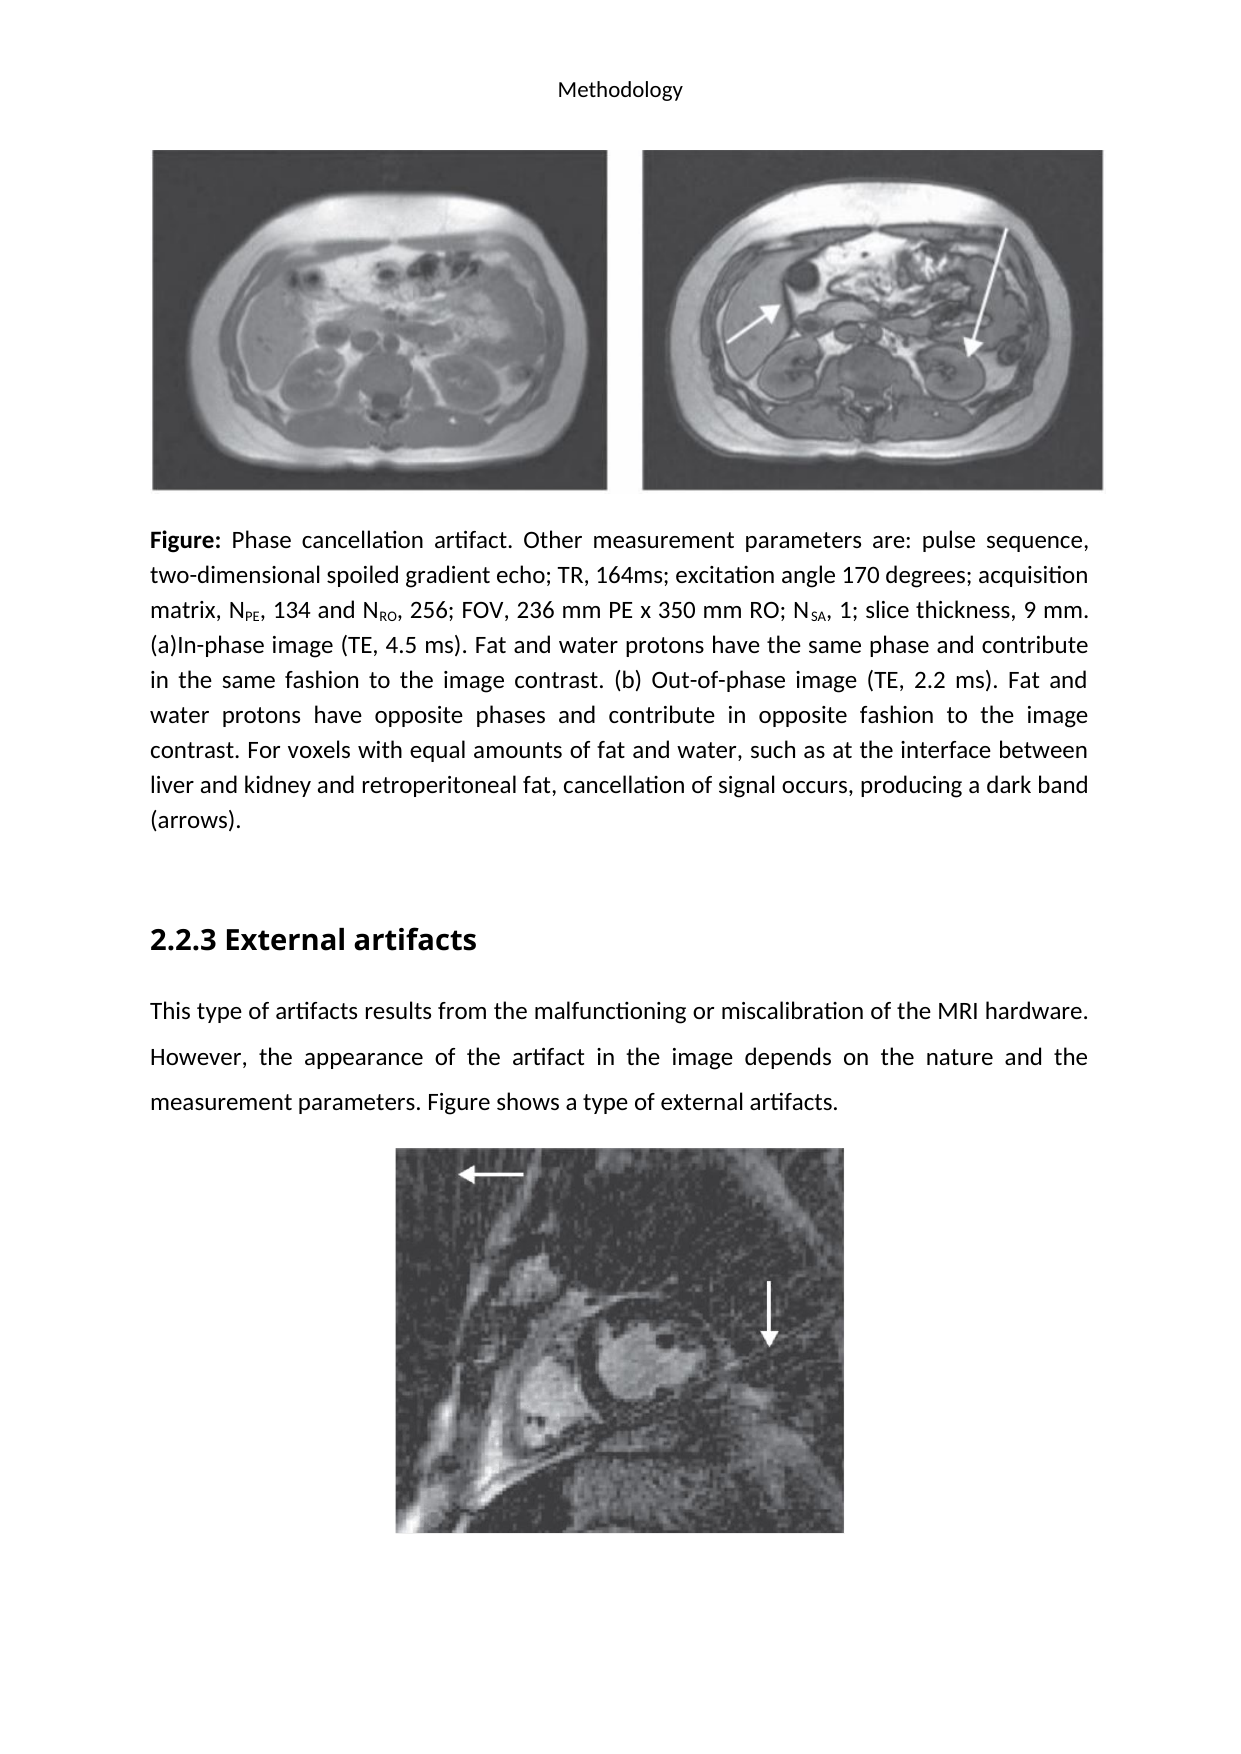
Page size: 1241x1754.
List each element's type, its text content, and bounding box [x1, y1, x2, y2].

text Figure: Phase cancellation artifact. Other measurement parameters are: pulse sequence, two-dimensional spoiled gradient echo; TR, 164ms; excitation angle 170 degrees; acquisition matrix, NPE, 134 and NRO, 256; FOV, 236 mm PE x 350 mm RO; NSA, 1; slice thickness, 9 mm. (a)In-phase image (TE, 4.5 ms). Fat and water protons have the same phase and contribute in the same fashion to the image contrast. (b) Out-of-phase image (TE, 2.2 ms). Fat and water protons have opposite phases and contribute in opposite fashion to the image contrast. For voxels with equal amounts of fat and water, such as at the interface between liver and kidney and retroperitoneal fat, cancellation of signal occurs, producing a dark band (arrows). [150, 525, 1090, 835]
picture [150, 150, 1106, 494]
picture [395, 1148, 845, 1534]
text 2.2.3 External artifacts [150, 919, 1090, 958]
text This type of artifacts results from the malfunctioning or miscalibration of the MRI hardware. However, the appearance of the artifact in the image depends on the nature and the measurement parameters. Figure shows a type of external artifacts. [150, 995, 1090, 1117]
